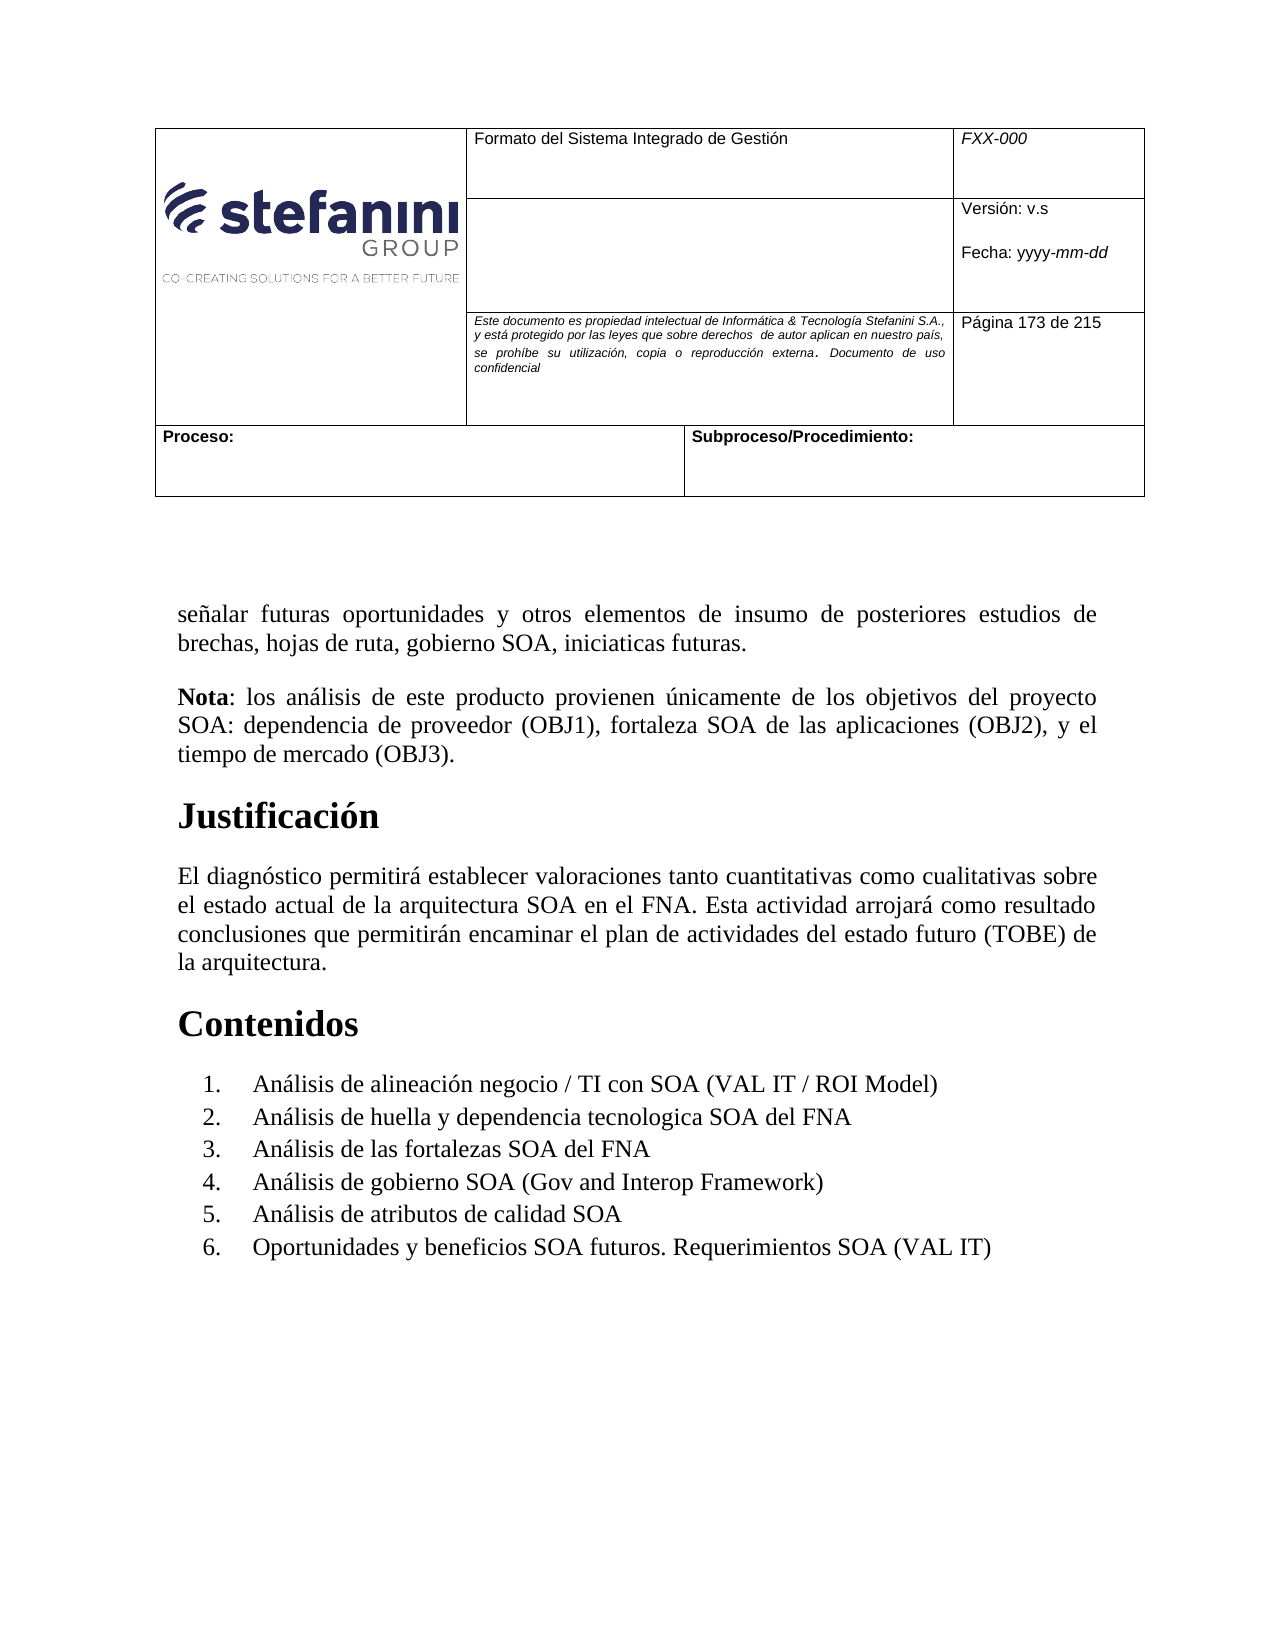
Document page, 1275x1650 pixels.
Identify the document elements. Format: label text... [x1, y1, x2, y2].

picture [162, 182, 460, 286]
list Análisis de alineación negocio / TI con SOA (VAL IT / ROI Model) [202, 1069, 1098, 1098]
list Oportunidades y beneficios SOA futuros. Requerimientos SOA (VAL IT) [202, 1232, 1098, 1261]
list Análisis de gobierno SOA (Gov and Interop Framework) [202, 1167, 1098, 1196]
text Presentar las conclusiones y el resumen de los análisis de la Fase 1, Estado SOA Actual, constrastadas con una visión SOA estándar. Las conclusiones expuestas darán lugar a señalar futuras oportunidades y otros elementos de insumo de posteriores estudios de brechas, hojas de ruta, gobierno SOA, iniciaticas futuras. [177, 599, 1098, 657]
text Nota: los análisis de este producto provienen únicamente de los objetivos del proyecto SOA: dependencia de proveedor (OBJ1), fortaleza SOA de las aplicaciones (OBJ2), y el tiempo de mercado (OBJ3). [177, 682, 1098, 768]
list Análisis de huella y dependencia tecnologica SOA del FNA [202, 1102, 1098, 1131]
list Análisis de atributos de calidad SOA [202, 1199, 1098, 1228]
subtitle Contenidos [177, 1001, 1098, 1044]
subtitle Justificación [177, 793, 1098, 836]
list Análisis de las fortalezas SOA del FNA [202, 1134, 1098, 1163]
text El diagnóstico permitirá establecer valoraciones tanto cuantitativas como cualitativas sobre el estado actual de la arquitectura SOA en el FNA. Esta actividad arrojará como resultado conclusiones que permitirán encaminar el plan de actividades del estado futuro (TOBE) de la arquitectura. [177, 861, 1098, 976]
